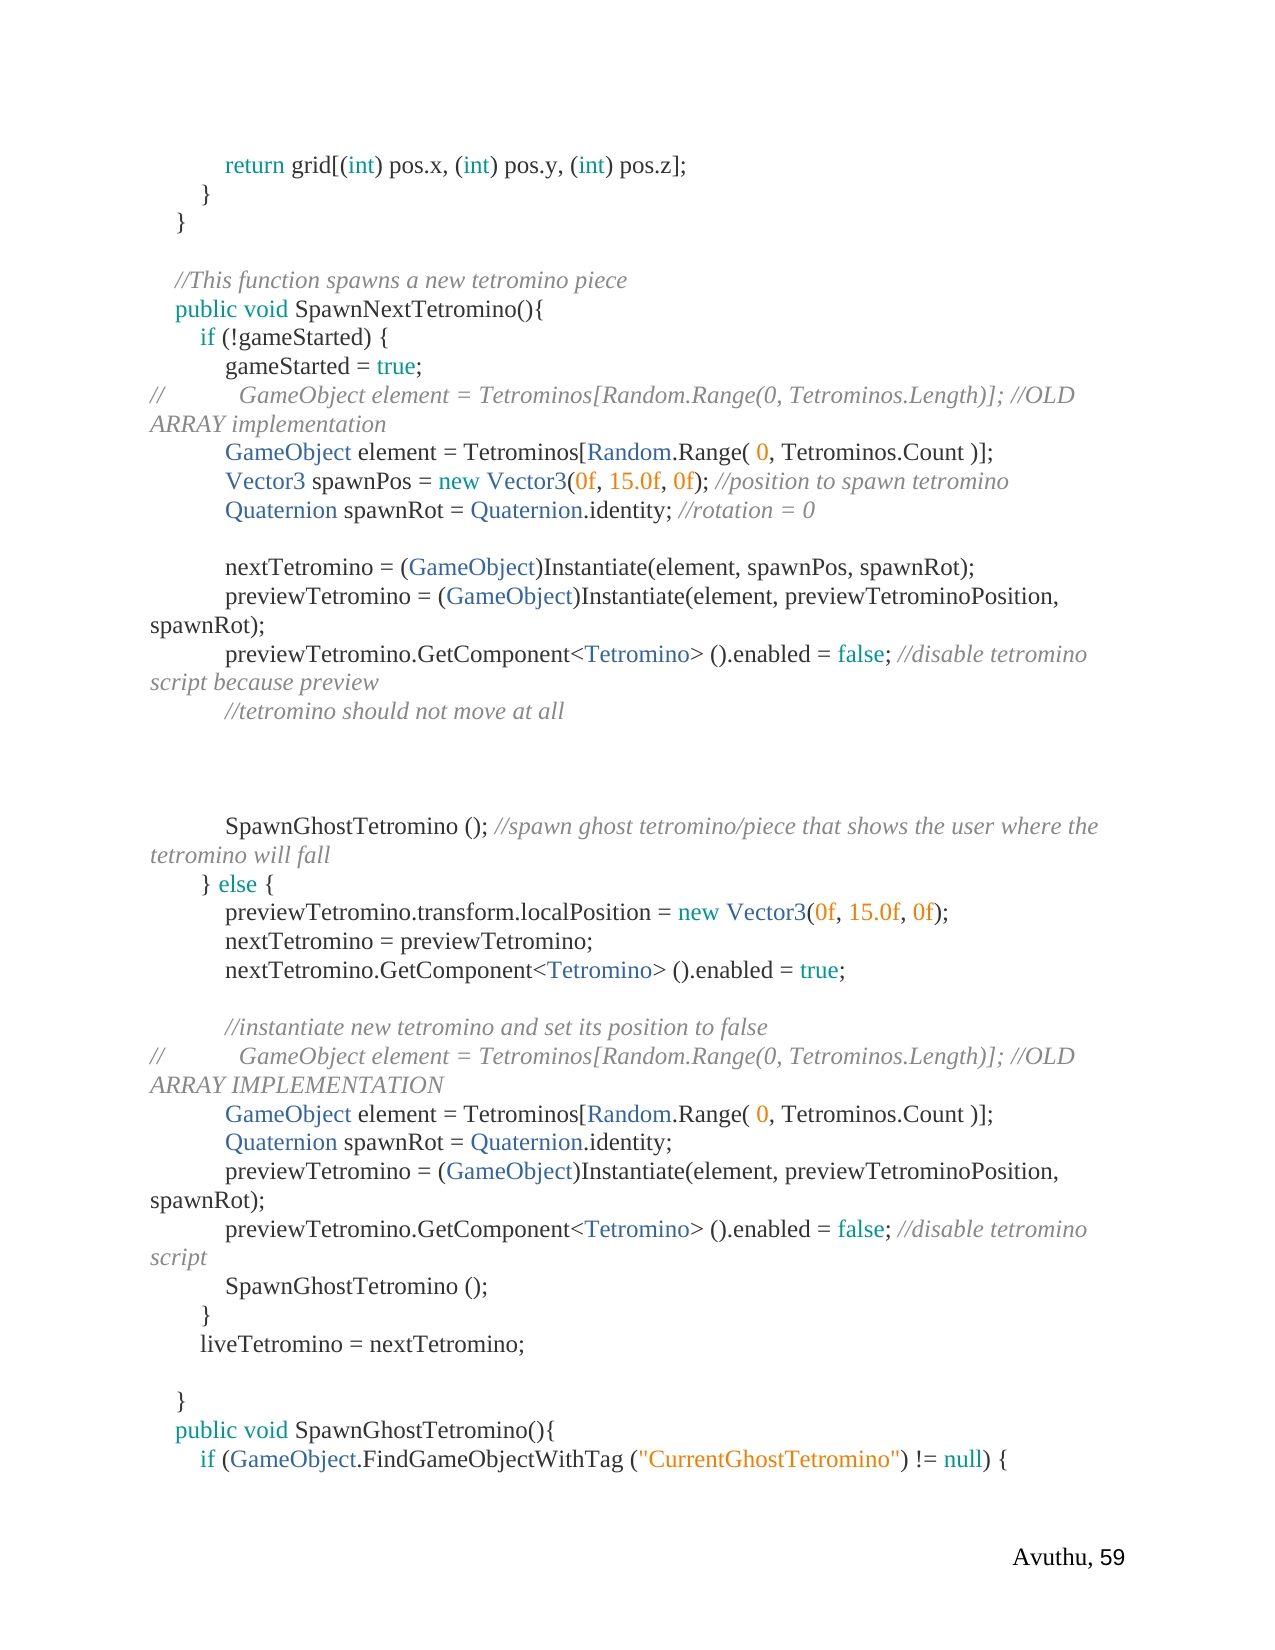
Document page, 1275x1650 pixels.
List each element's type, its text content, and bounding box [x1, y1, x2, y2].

text Quaternion spawnRot = Quaternion.identity; //rotation = 0 [150, 495, 1125, 524]
text //tetromino should not move at all [150, 696, 1125, 725]
text SpawnGhostTetromino (); //spawn ghost tetromino/piece that shows the user where the tetromino will fall [150, 811, 1125, 869]
text previewTetromino.GetComponent<Tetromino> ().enabled = false; //disable tetromino script because preview [150, 639, 1125, 696]
text } [150, 207, 1125, 236]
text } [150, 1300, 1125, 1329]
text // GameObject element = Tetrominos[Random.Range(0, Tetrominos.Length)]; //OLD ARRAY IMPLEMENTATION [150, 1041, 1125, 1099]
text //This function spawns a new tetromino piece [150, 265, 1125, 294]
text nextTetromino = previewTetromino; [150, 926, 1125, 955]
text //instantiate new tetromino and set its position to false [150, 1012, 1125, 1041]
text if (!gameStarted) { [150, 322, 1125, 351]
text SpawnGhostTetromino (); [150, 1271, 1125, 1300]
text GameObject element = Tetrominos[Random.Range( 0, Tetrominos.Count )]; [150, 1099, 1125, 1127]
text if (GameObject.FindGameObjectWithTag ("CurrentGhostTetromino") != null) { [150, 1444, 1125, 1472]
text GameObject element = Tetrominos[Random.Range( 0, Tetrominos.Count )]; [150, 437, 1125, 466]
text previewTetromino.transform.localPosition = new Vector3(0f, 15.0f, 0f); [150, 897, 1125, 926]
text } else { [150, 869, 1125, 897]
text liveTetromino = nextTetromino; [150, 1329, 1125, 1357]
text } [150, 179, 1125, 207]
text Vector3 spawnPos = new Vector3(0f, 15.0f, 0f); //position to spawn tetromino [150, 466, 1125, 495]
text nextTetromino = (GameObject)Instantiate(element, spawnPos, spawnRot); [150, 552, 1125, 581]
text previewTetromino = (GameObject)Instantiate(element, previewTetrominoPosition, spawnRot); [150, 581, 1125, 639]
text previewTetromino.GetComponent<Tetromino> ().enabled = false; //disable tetromino script [150, 1214, 1125, 1271]
text public void SpawnGhostTetromino(){ [150, 1415, 1125, 1444]
text // GameObject element = Tetrominos[Random.Range(0, Tetrominos.Length)]; //OLD ARRAY implementation [150, 380, 1125, 437]
text } [150, 1386, 1125, 1415]
text public void SpawnNextTetromino(){ [150, 294, 1125, 322]
text gameStarted = true; [150, 351, 1125, 380]
text return grid[(int) pos.x, (int) pos.y, (int) pos.z]; [150, 150, 1125, 179]
text nextTetromino.GetComponent<Tetromino> ().enabled = true; [150, 955, 1125, 984]
text Quaternion spawnRot = Quaternion.identity; [150, 1127, 1125, 1156]
text previewTetromino = (GameObject)Instantiate(element, previewTetrominoPosition, spawnRot); [150, 1156, 1125, 1214]
